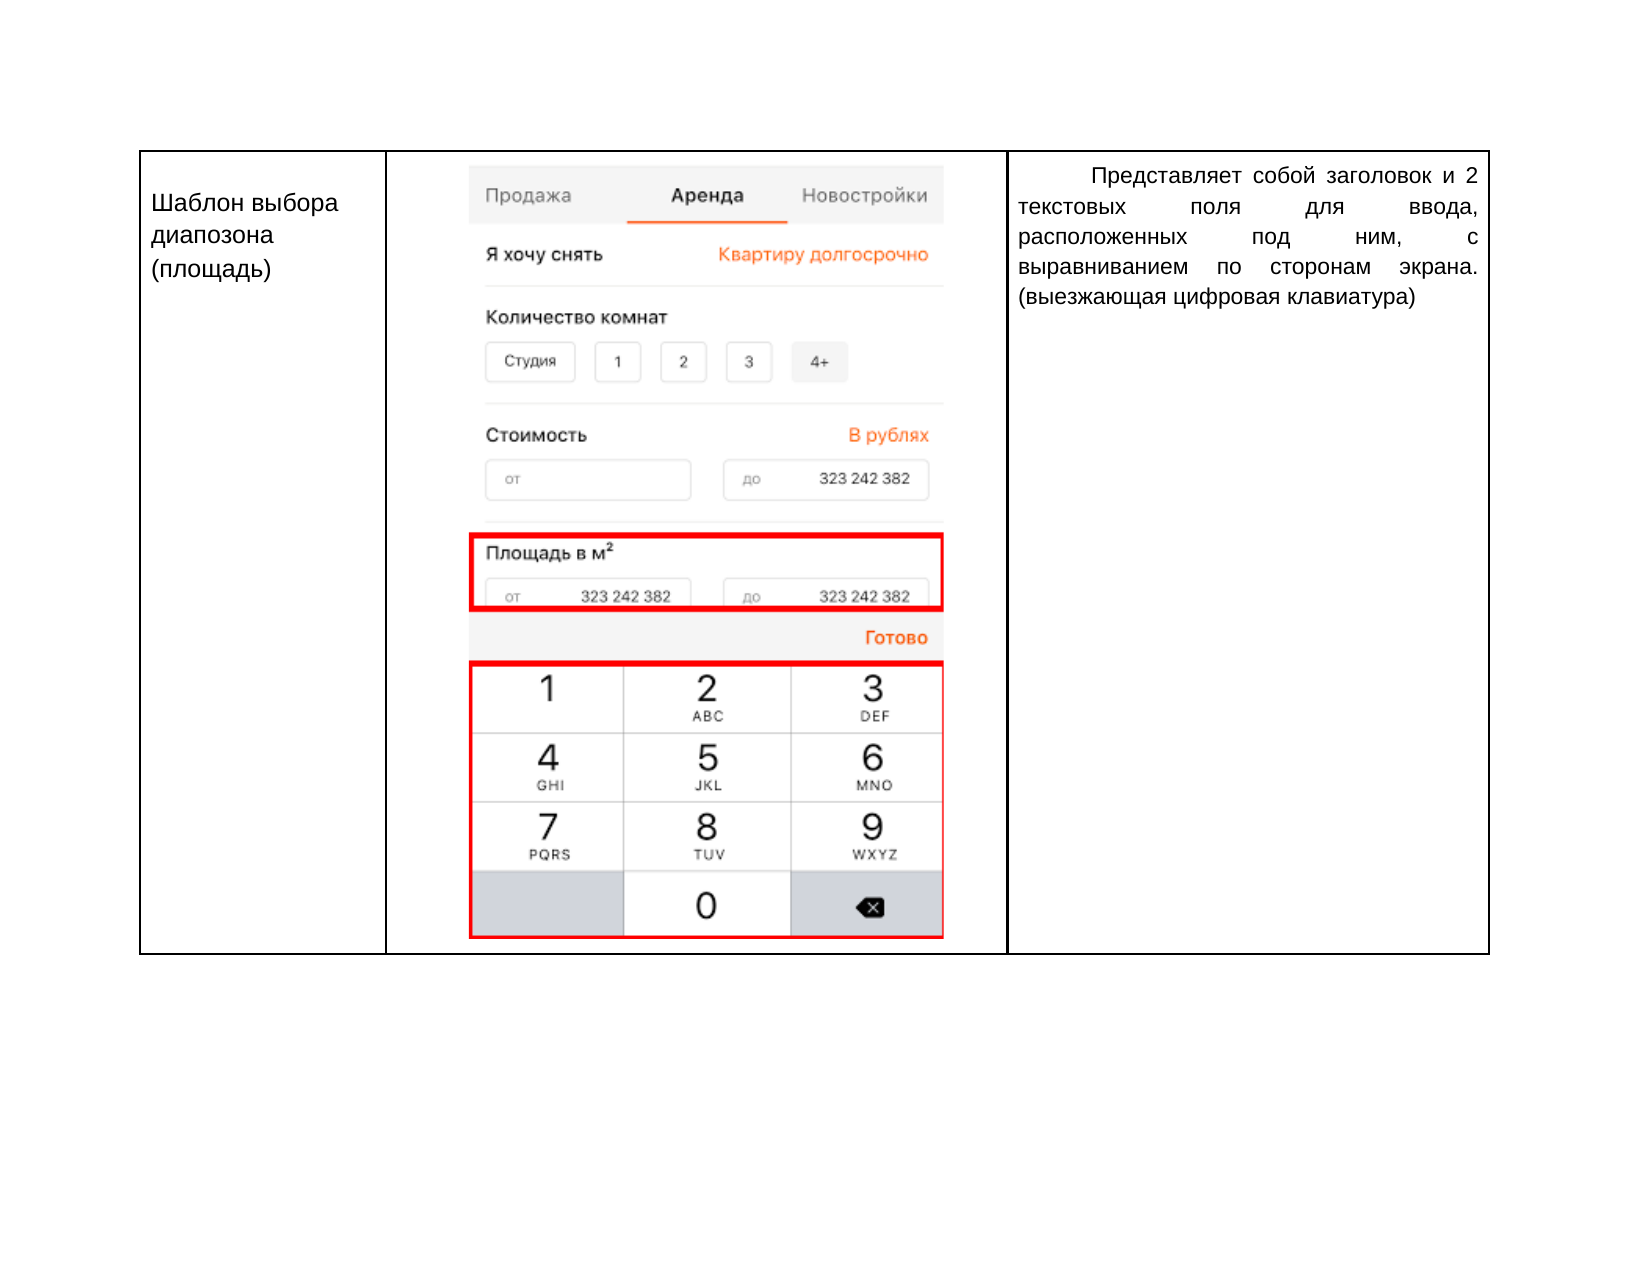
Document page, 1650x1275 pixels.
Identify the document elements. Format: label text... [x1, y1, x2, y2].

table_cell [387, 152, 1006, 953]
picture [468, 162, 944, 939]
table_cell Шаблон выбора диапозона (площадь) [141, 152, 385, 953]
table_cell Представляет собой заголовок и 2 текстовых поля для ввода, расположенных под ним, с выравниванием по сторонам экрана. (выезжающая цифровая клавиатура) [1009, 152, 1488, 953]
